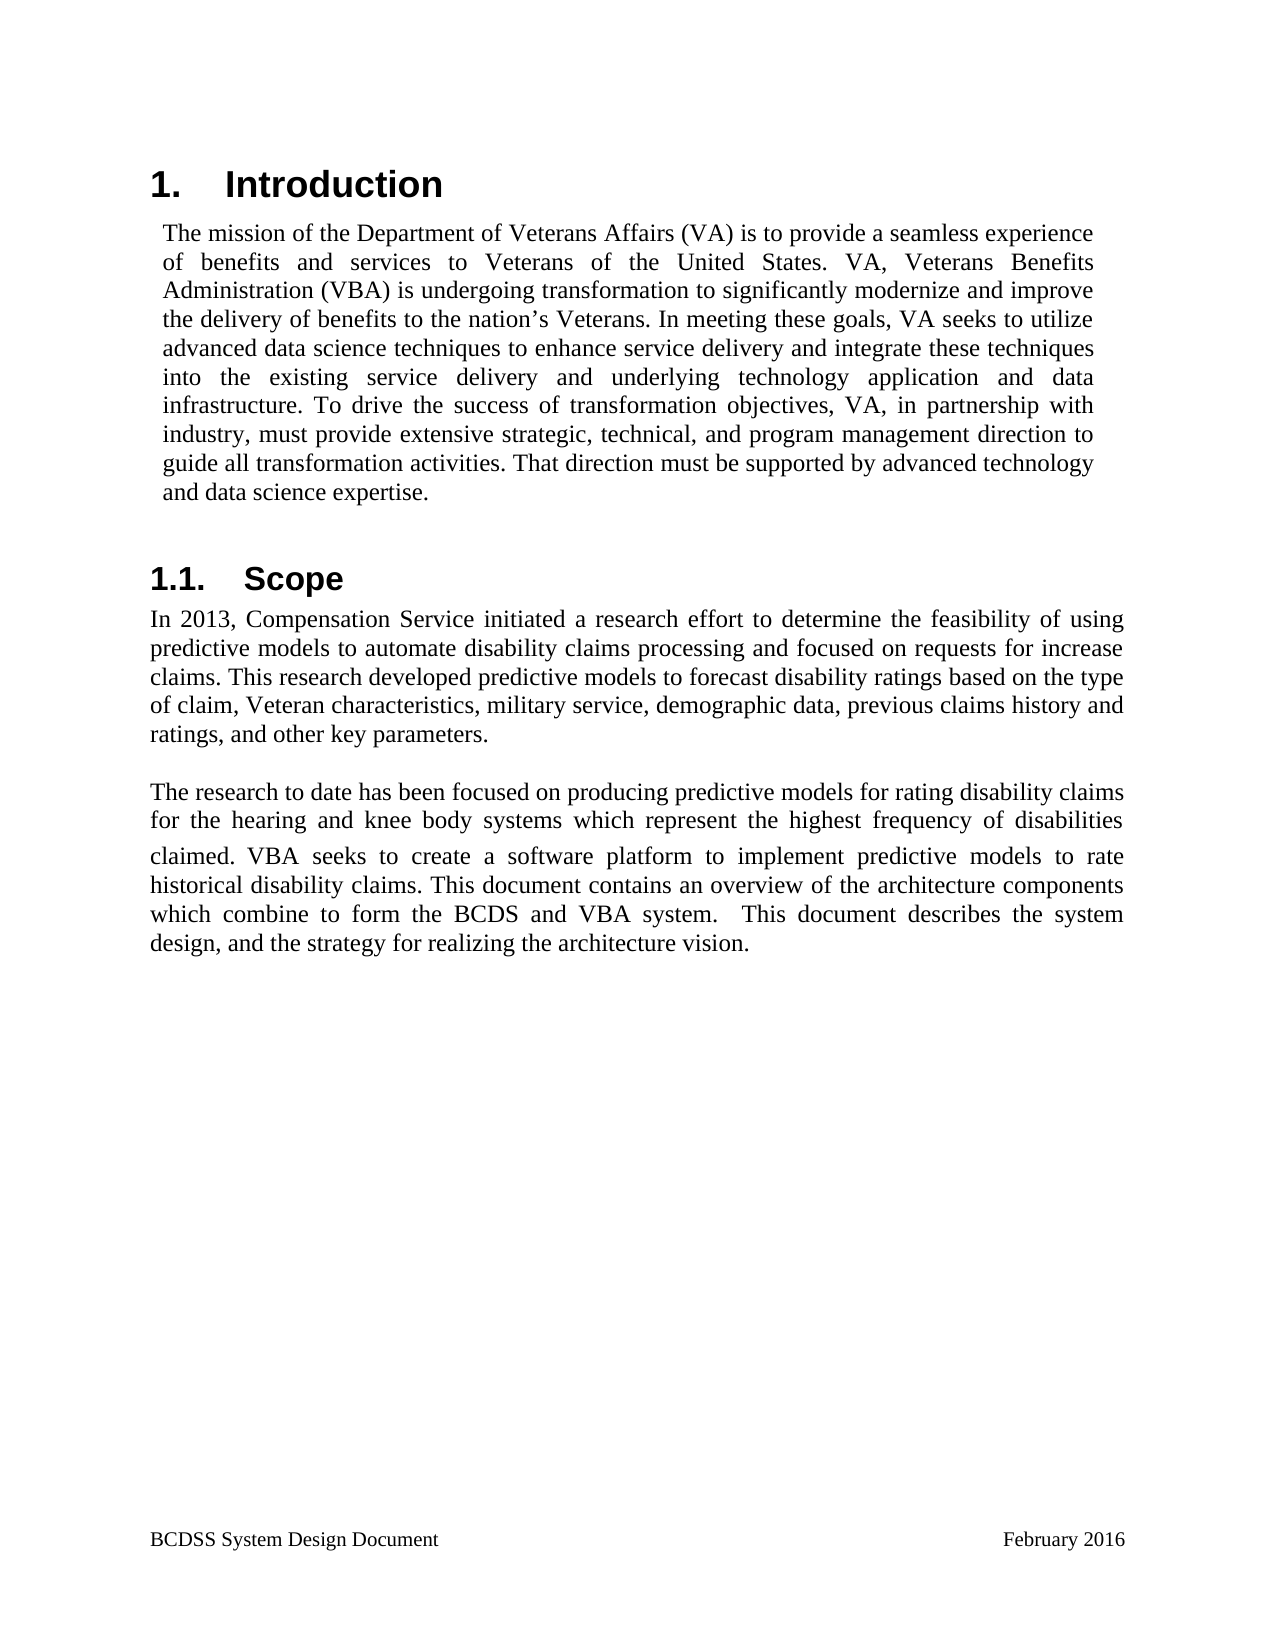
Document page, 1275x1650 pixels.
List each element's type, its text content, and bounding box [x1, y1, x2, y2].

text The mission of the Department of Veterans Affairs (VA) is to provide a seamless experience of benefits and services to Veterans of the United States. VA, Veterans Benefits Administration (VBA) is undergoing transformation to significantly modernize and improve the delivery of benefits to the nation’s Veterans. In meeting these goals, VA seeks to utilize advanced data science techniques to enhance service delivery and integrate these techniques into the existing service delivery and underlying technology application and data infrastructure. To drive the success of transformation objectives, VA, in partnership with industry, must provide extensive strategic, technical, and program management direction to guide all transformation activities. That direction must be supported by advanced technology and data science expertise. [162, 218, 1095, 506]
text In 2013, Compensation Service initiated a research effort to determine the feasibility of using predictive models to automate disability claims processing and focused on requests for increase claims. This research developed predictive models to forecast disability ratings based on the type of claim, Veteran characteristics, military service, demographic data, previous claims history and ratings, and other key parameters. [150, 604, 1125, 748]
subtitle Scope [150, 559, 1125, 598]
text The research to date has been focused on producing predictive models for rating disability claims for the hearing and knee body systems which represent the highest frequency of disabilities claimed. VBA seeks to create a software platform to implement predictive models to rate historical disability claims. This document contains an overview of the architecture components which combine to form the BCDS and VBA system. This document describes the system design, and the strategy for realizing the architecture vision. [150, 777, 1125, 956]
subtitle Introduction [150, 162, 1125, 206]
